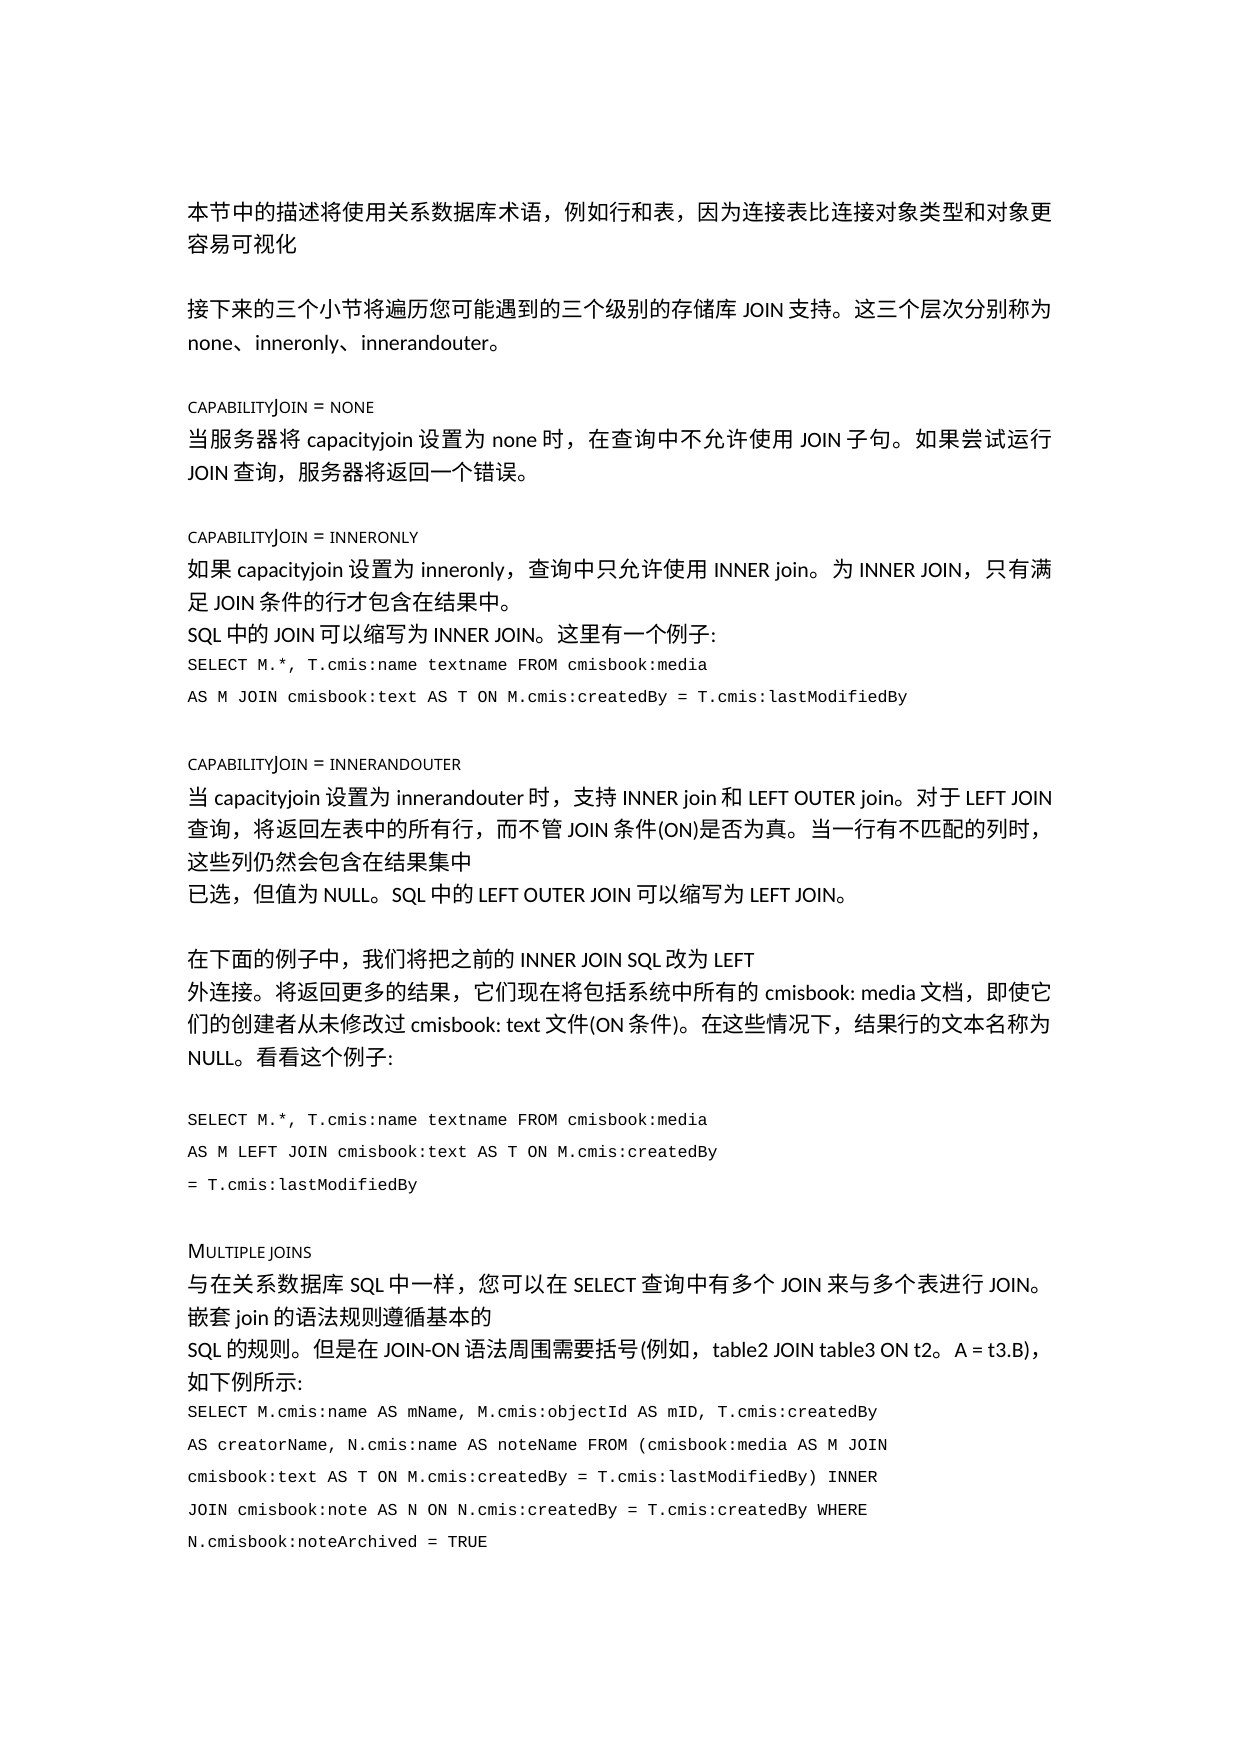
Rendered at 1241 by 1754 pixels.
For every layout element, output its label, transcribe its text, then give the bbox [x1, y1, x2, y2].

text SELECT M.cmis:name AS mName, M.cmis:objectId AS mID, T.cmis:createdBy [187, 1397, 1053, 1429]
text 当服务器将capacityjoin设置为none时，在查询中不允许使用JOIN子句。如果尝试运行JOIN查询，服务器将返回一个错误。 [187, 422, 1053, 487]
text AS creatorName, N.cmis:name AS noteName FROM (cmisbook:media AS M JOIN [187, 1429, 1053, 1462]
text CAPABILITYJOIN = NONE [187, 389, 1053, 422]
text 当capacityjoin设置为innerandouter时，支持INNER join和LEFT OUTER join。对于LEFT JOIN查询，将返回左表中的所有行，而不管JOIN条件(ON)是否为真。当一行有不匹配的列时，这些列仍然会包含在结果集中 已选，但值为NULL。SQL中的LEFT OUTER JOIN可以缩写为LEFT JOIN。 [187, 779, 1053, 909]
text SELECT M.*, T.cmis:name textname FROM cmisbook:media [187, 649, 1053, 682]
text 接下来的三个小节将遍历您可能遇到的三个级别的存储库JOIN支持。这三个层次分别称为none、inneronly、innerandouter。 [187, 292, 1053, 357]
text 如果capacityjoin设置为inneronly，查询中只允许使用INNER join。为INNER JOIN，只有满足JOIN条件的行才包含在结果中。 SQL中的JOIN可以缩写为INNER JOIN。这里有一个例子: [187, 552, 1053, 649]
text CAPABILITYJOIN = INNERONLY [187, 519, 1053, 552]
text JOIN cmisbook:note AS N ON N.cmis:createdBy = T.cmis:createdBy WHERE [187, 1494, 1053, 1527]
text CAPABILITYJOIN = INNERANDOUTER [187, 747, 1053, 779]
text 本节中的描述将使用关系数据库术语，例如行和表，因为连接表比连接对象类型和对象更容易可视化 [187, 194, 1053, 259]
text MULTIPLE JOINS [187, 1234, 1053, 1267]
text SELECT M.*, T.cmis:name textname FROM cmisbook:media [187, 1104, 1053, 1137]
text = T.cmis:lastModifiedBy [187, 1169, 1053, 1202]
text 与在关系数据库SQL中一样，您可以在SELECT查询中有多个JOIN来与多个表进行JOIN。嵌套join的语法规则遵循基本的 SQL的规则。但是在JOIN-ON语法周围需要括号(例如，table2 JOIN table3 ON t2。A = t3.B)，如下例所示: [187, 1267, 1053, 1397]
text cmisbook:text AS T ON M.cmis:createdBy = T.cmis:lastModifiedBy) INNER [187, 1462, 1053, 1494]
text 在下面的例子中，我们将把之前的INNER JOIN SQL改为LEFT 外连接。将返回更多的结果，它们现在将包括系统中所有的cmisbook: media文档，即使它们的创建者从未修改过cmisbook: text文件(ON条件)。在这些情况下，结果行的文本名称为 NULL。看看这个例子: [187, 942, 1053, 1072]
text AS M LEFT JOIN cmisbook:text AS T ON M.cmis:createdBy [187, 1137, 1053, 1169]
text N.cmisbook:noteArchived = TRUE [187, 1527, 1053, 1559]
text AS M JOIN cmisbook:text AS T ON M.cmis:createdBy = T.cmis:lastModifiedBy [187, 682, 1053, 714]
